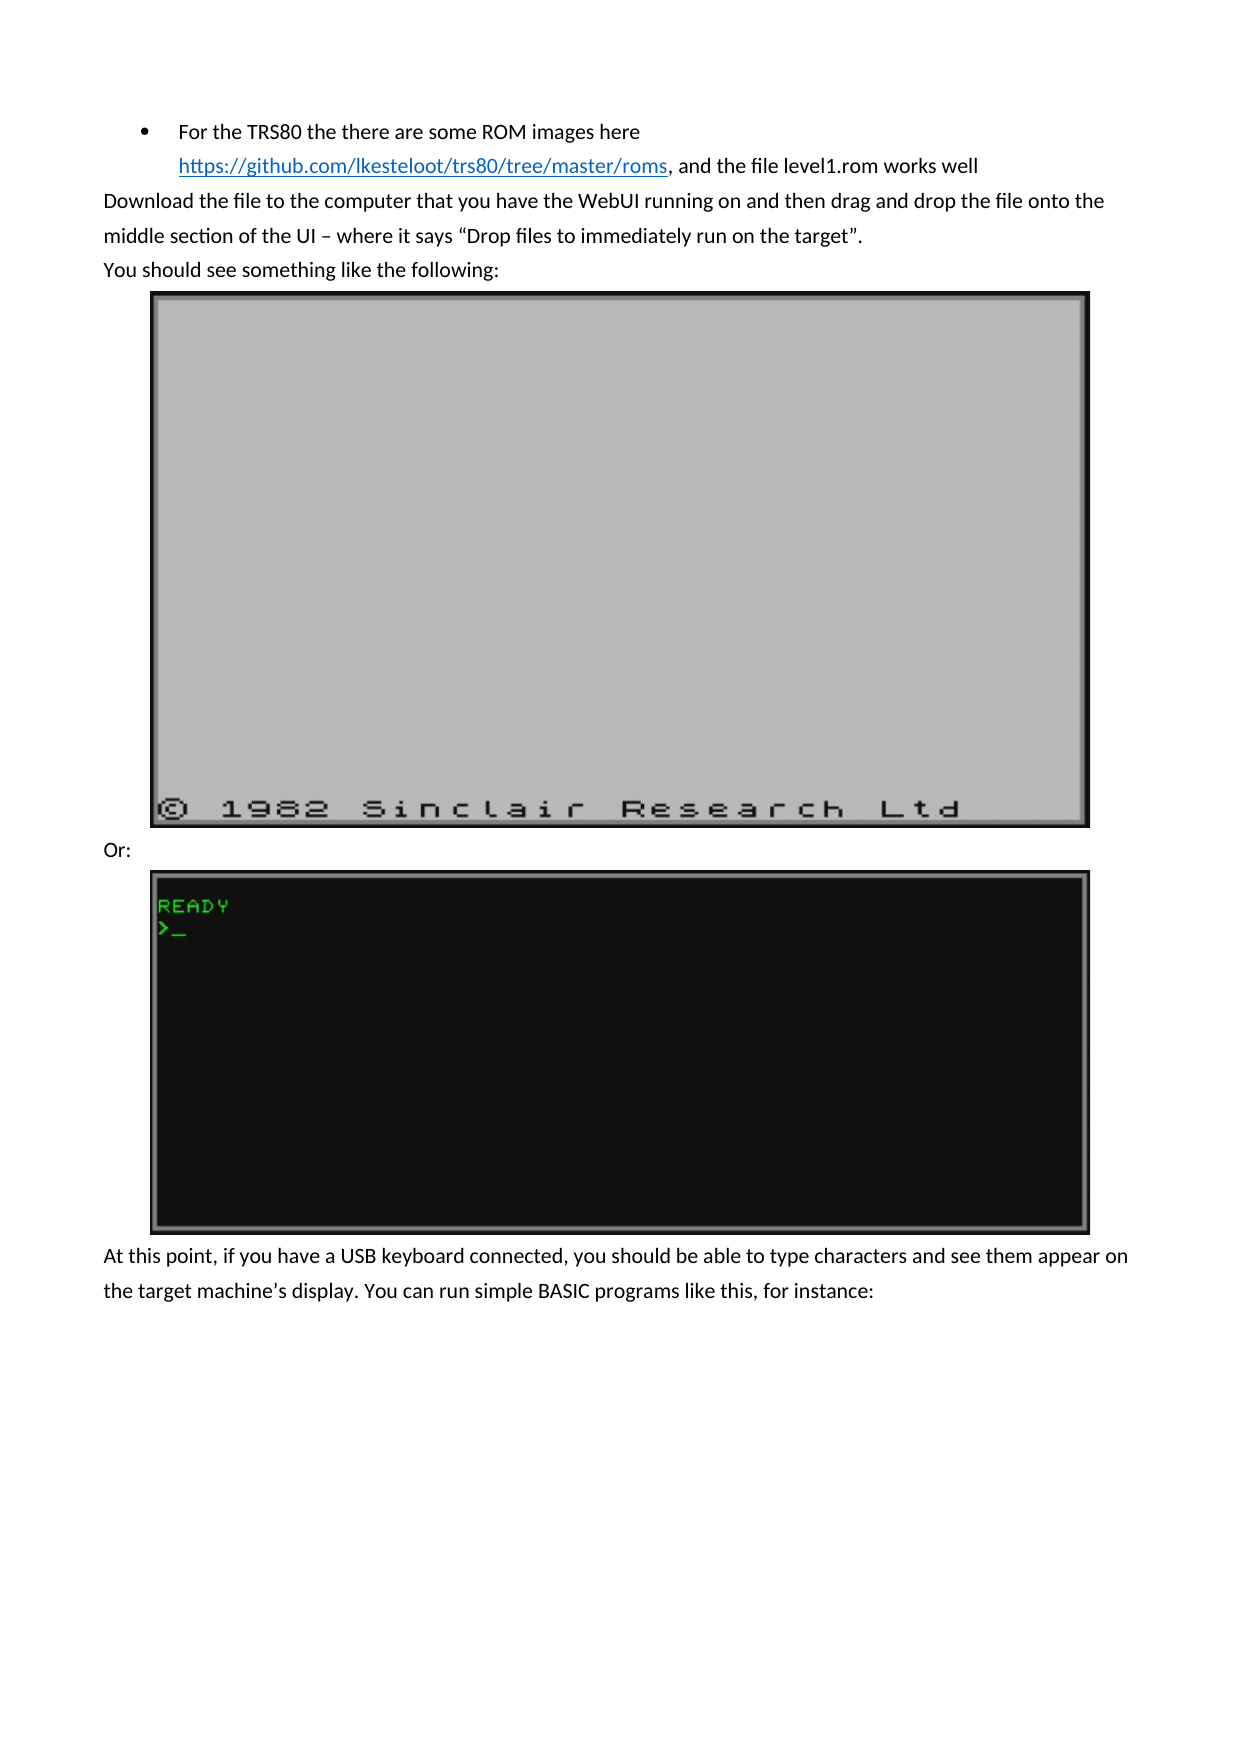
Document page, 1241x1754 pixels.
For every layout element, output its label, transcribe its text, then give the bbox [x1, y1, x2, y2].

text At this point, if you have a USB keyboard connected, you should be able to type characters and see them appear on the target machine’s display. You can run simple BASIC programs like this, for instance: [103, 1242, 1137, 1303]
picture [150, 291, 1091, 828]
text Or: [103, 836, 1137, 863]
list For the TRS80 the there are some ROM images here https://github.com/lkesteloot/trs80/tree/master/roms, and the file level1.rom works well [141, 118, 1137, 179]
text You should see something like the following: [103, 256, 1137, 283]
picture [150, 870, 1091, 1235]
text Download the file to the computer that you have the WebUI running on and then drag and drop the file onto the middle section of the UI – where it says “Drop files to immediately run on the target”. [103, 187, 1137, 248]
